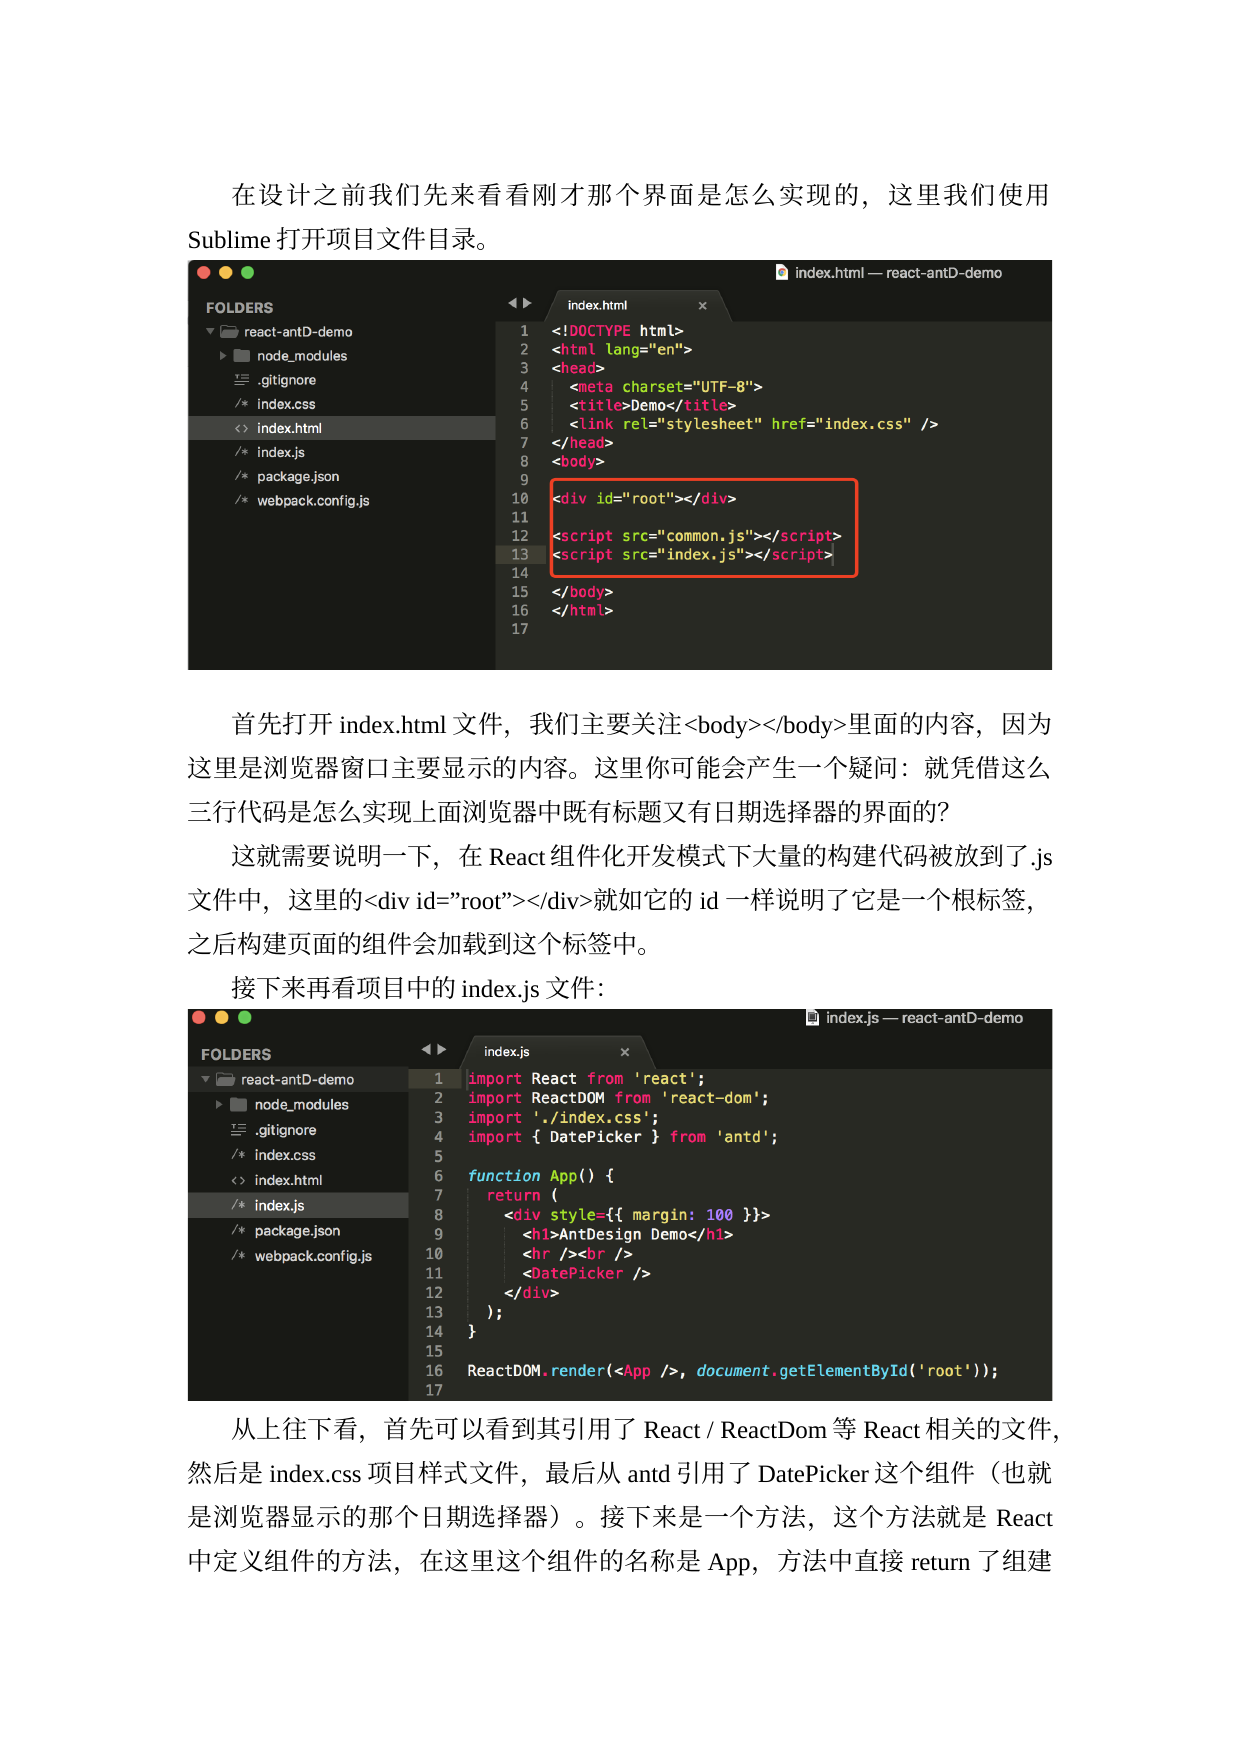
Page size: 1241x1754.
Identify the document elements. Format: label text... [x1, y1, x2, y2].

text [187, 1406, 1053, 1582]
picture [187, 260, 1053, 670]
text 首先打开index.html文件，我们主要关注<body></body>里面的内容，因为这里是浏览器窗口主要显示的内容。这里你可能会产生一个疑问：就凭借这么三行代码是怎么实现上面浏览器中既有标题又有日期选择器的界面的？ [187, 701, 1053, 833]
text 在设计之前我们先来看看刚才那个界面是怎么实现的，这里我们使用Sublime打开项目文件目录。 [187, 172, 1053, 260]
text 这就需要说明一下，在React组件化开发模式下大量的构建代码被放到了.js文件中，这里的<div id=”root”></div>就如它的id 一样说明了它是一个根标签，之后构建页面的组件会加载到这个标签中。 [187, 833, 1053, 965]
text 接下来再看项目中的index.js文件： [187, 965, 1053, 1009]
picture [187, 1009, 1053, 1401]
